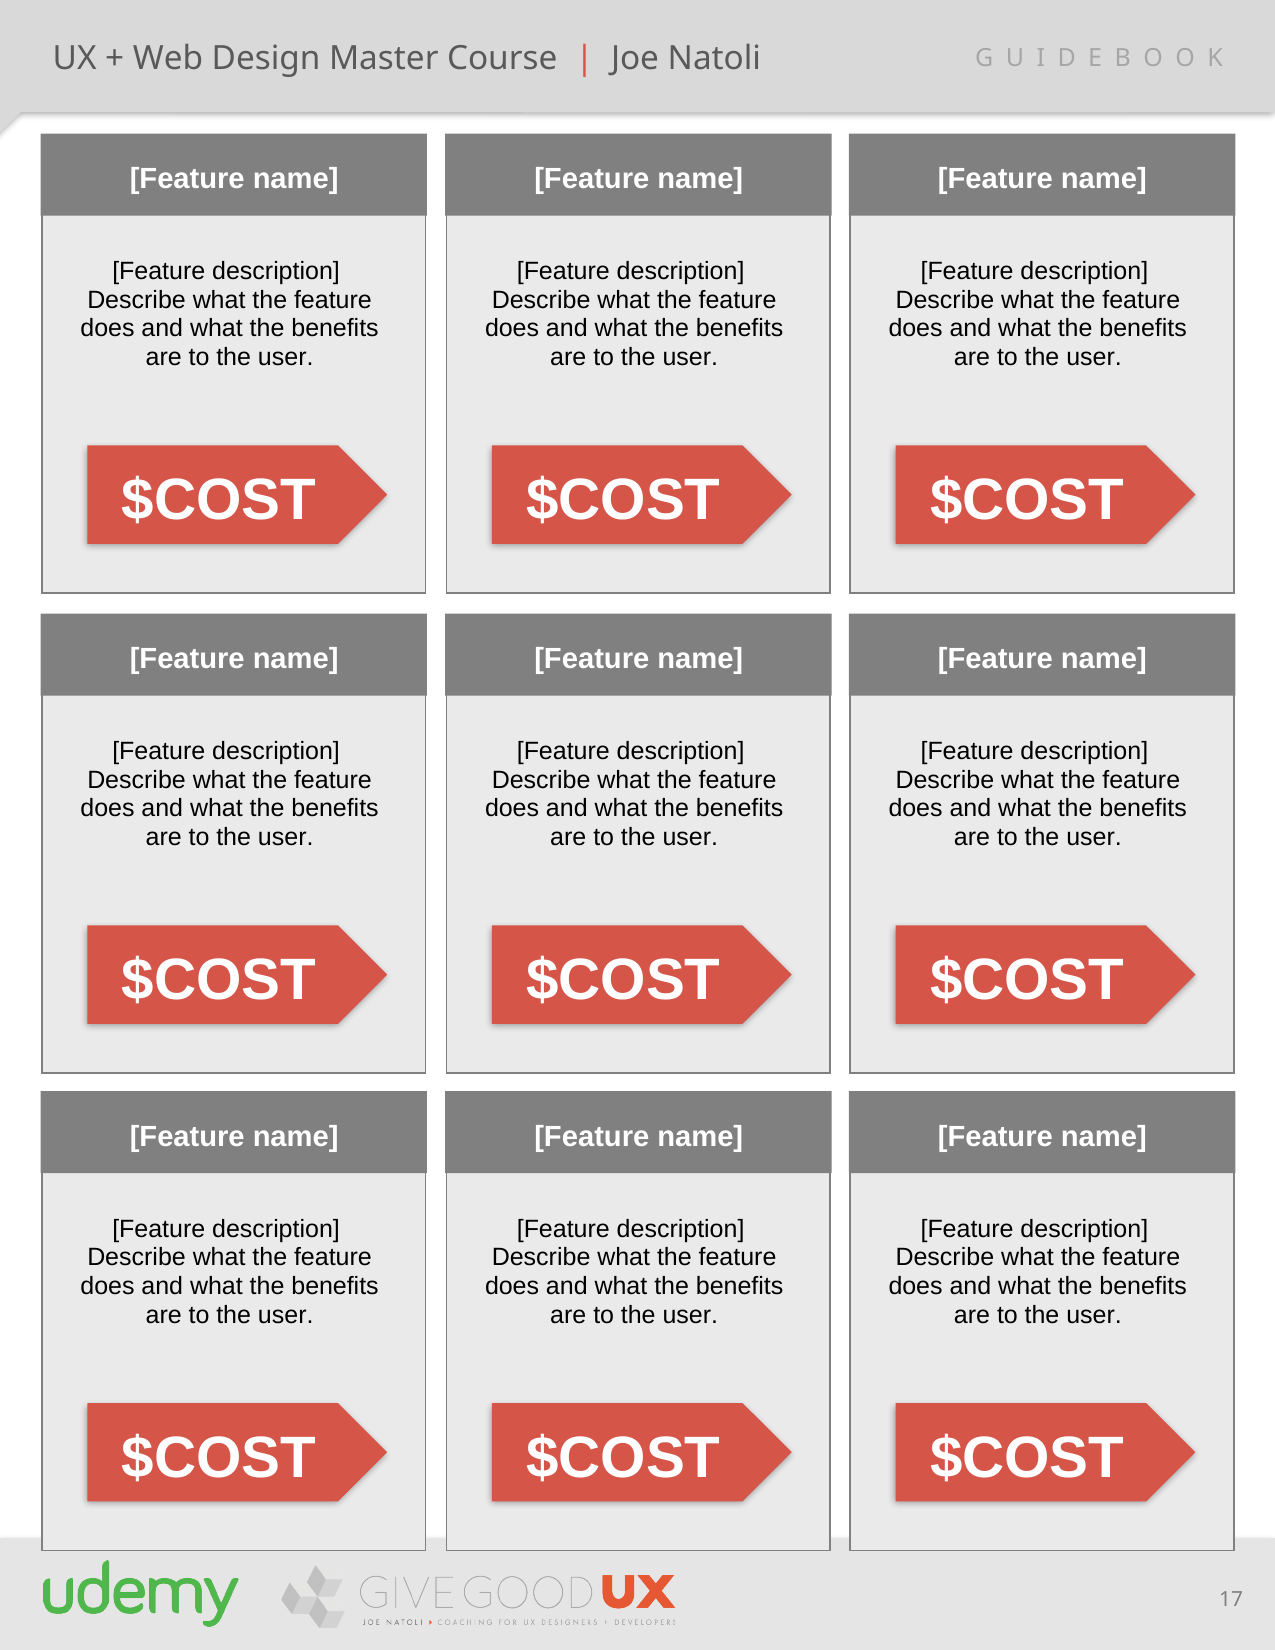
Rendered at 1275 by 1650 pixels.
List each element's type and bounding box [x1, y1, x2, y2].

picture [281, 1565, 675, 1628]
picture [43, 1560, 239, 1627]
